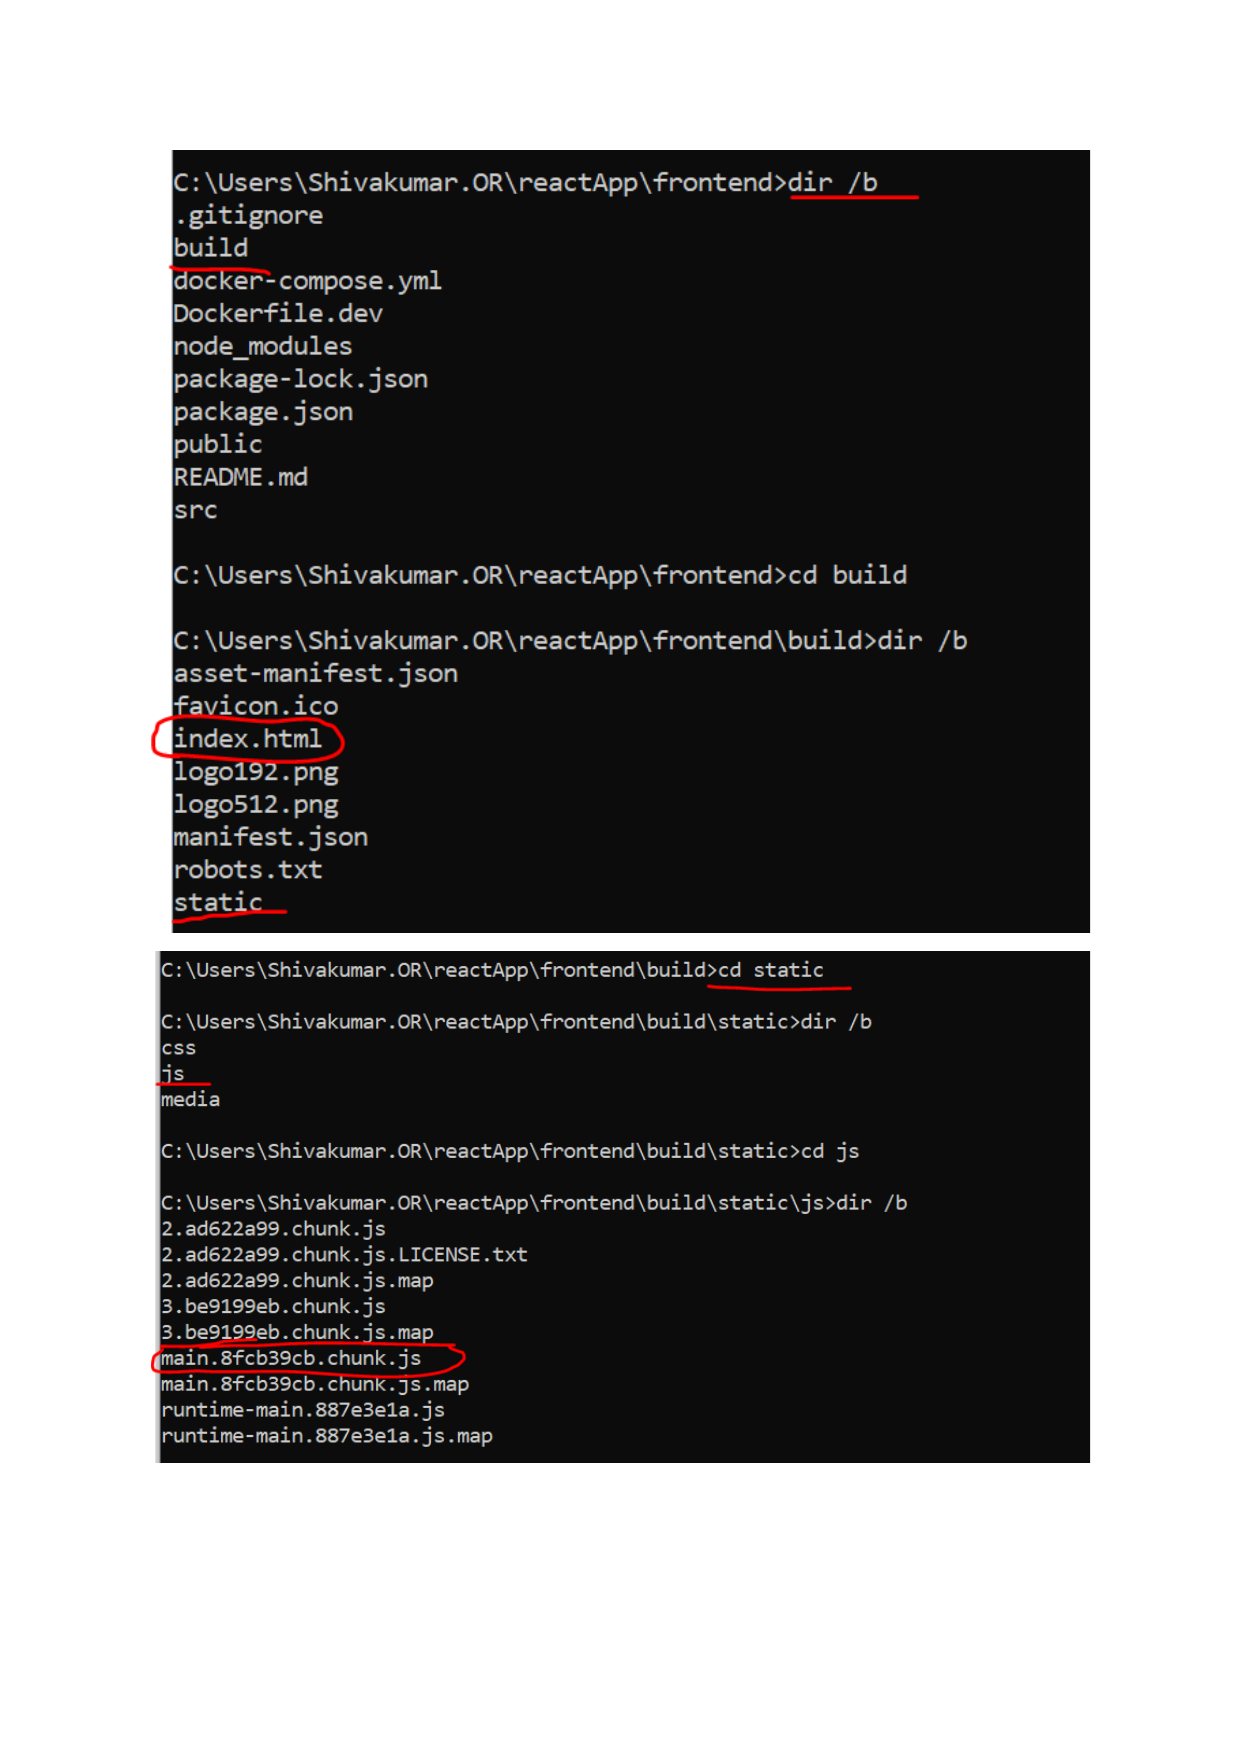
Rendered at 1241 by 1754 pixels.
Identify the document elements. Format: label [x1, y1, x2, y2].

picture [150, 951, 1091, 1463]
picture [150, 150, 1091, 933]
